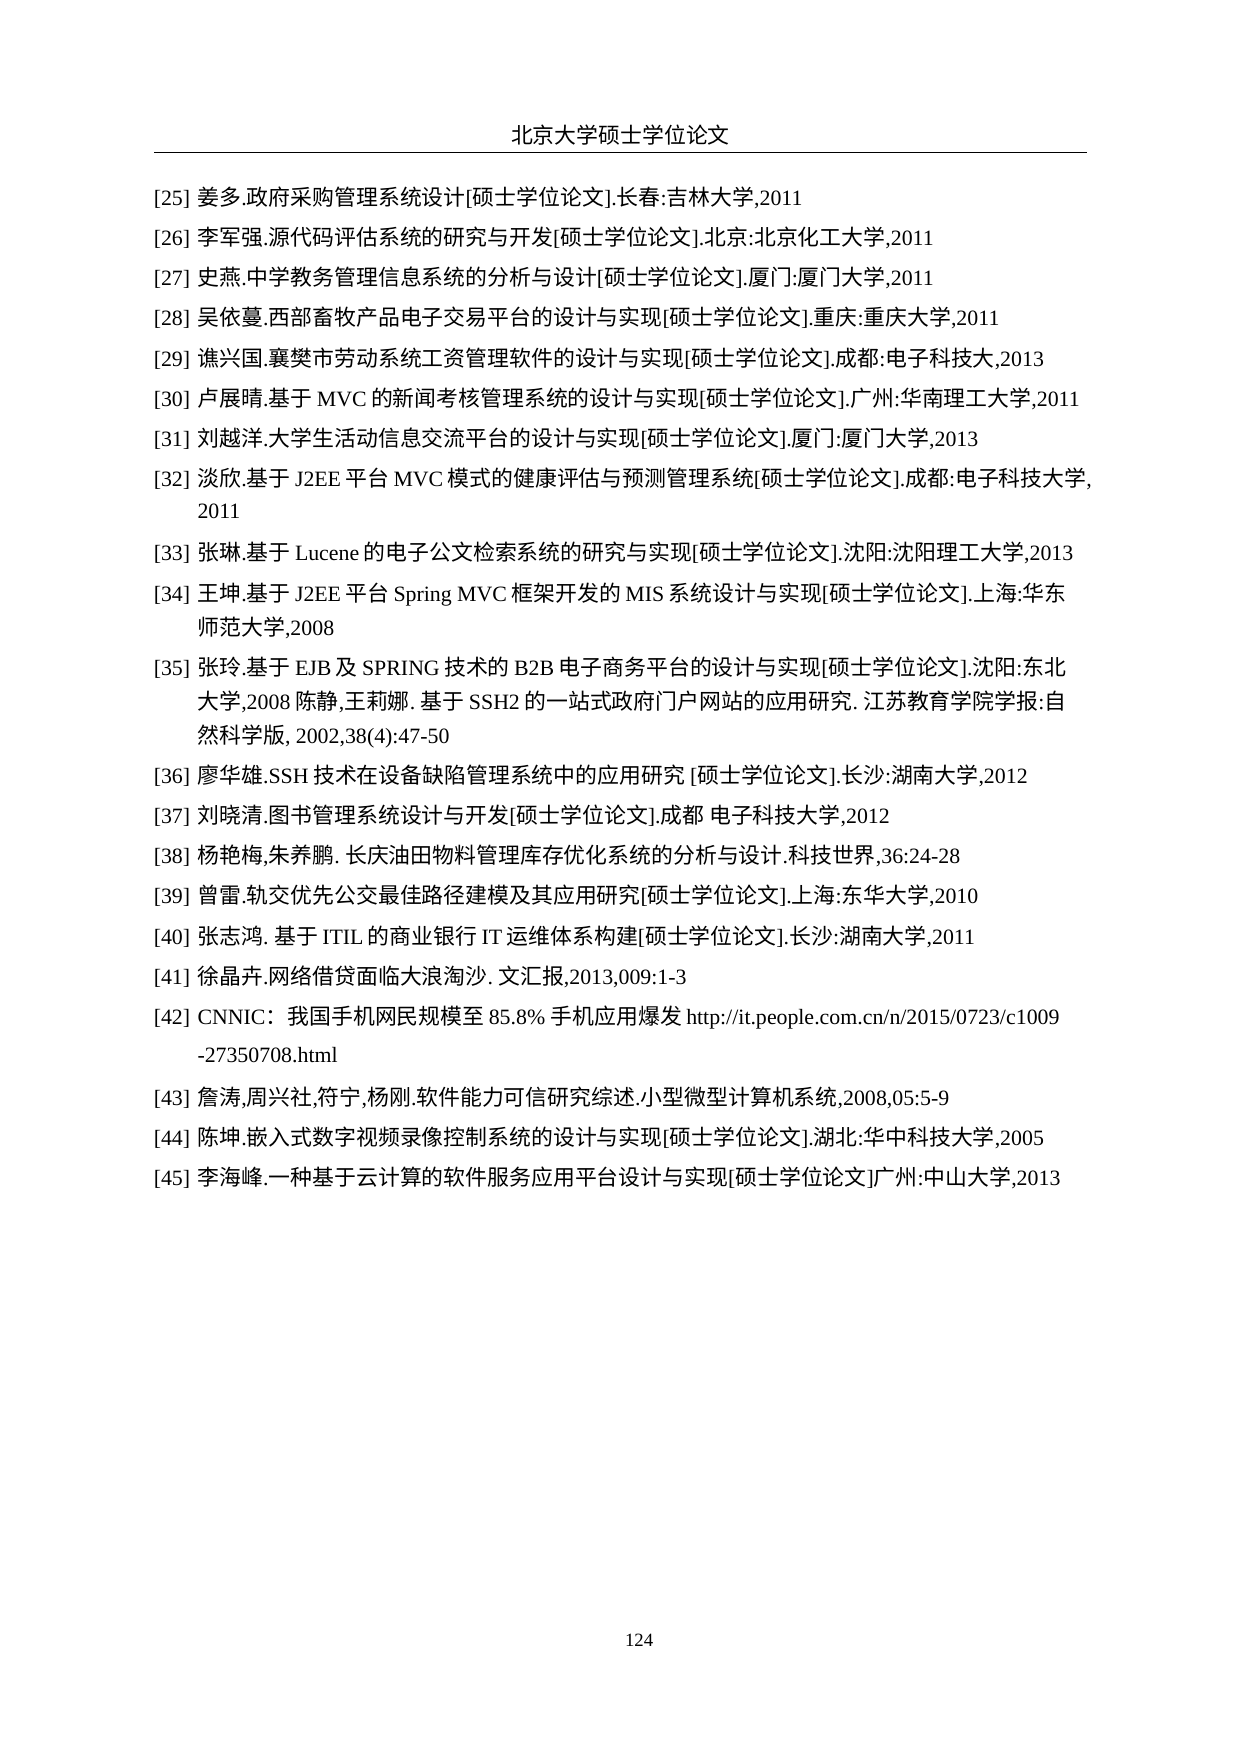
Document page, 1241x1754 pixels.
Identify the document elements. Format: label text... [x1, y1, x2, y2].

text -27350708.html [197, 1038, 1087, 1072]
list 张玲.基于EJB及SPRING技术的B2B电子商务平台的设计与实现[硕士学位论文].沈阳:东北大学,2008陈静,王莉娜. 基于SSH2的一站式政府门户网站的应用研究. 江苏教育学院学报:自然科学版, 2002,38(4):47-50 [153, 648, 1087, 750]
list 曾雷.轨交优先公交最佳路径建模及其应用研究[硕士学位论文].上海:东华大学,2010 [153, 877, 1087, 911]
list 张琳.基于Lucene的电子公文检索系统的研究与实现[硕士学位论文].沈阳:沈阳理工大学,2013 [153, 534, 1087, 568]
list 陈坤.嵌入式数字视频录像控制系统的设计与实现[硕士学位论文].湖北:华中科技大学,2005 [153, 1118, 1087, 1152]
list 廖华雄.SSH技术在设备缺陷管理系统中的应用研究 [硕士学位论文].长沙:湖南大学,2012 [153, 757, 1087, 791]
list 淡欣.基于J2EE平台MVC模式的健康评估与预测管理系统[硕士学位论文].成都:电子科技大学,2011 [153, 460, 1087, 528]
list 刘晓清.图书管理系统设计与开发[硕士学位论文].成都 电子科技大学,2012 [153, 797, 1087, 831]
list 徐晶卉.网络借贷面临大浪淘沙. 文汇报,2013,009:1-3 [153, 958, 1087, 992]
list 詹涛,周兴社,符宁,杨刚.软件能力可信研究综述.小型微型计算机系统,2008,05:5-9 [153, 1078, 1087, 1112]
list CNNIC：我国手机网民规模至85.8% 手机应用爆发http://it.people.com.cn/n/2015/0723/c1009 [153, 998, 1087, 1032]
list 谯兴国.襄樊市劳动系统工资管理软件的设计与实现[硕士学位论文].成都:电子科技大,2013 [153, 339, 1087, 373]
list 姜多.政府采购管理系统设计[硕士学位论文].长春:吉林大学,2011 [153, 178, 1087, 212]
list 刘越洋.大学生活动信息交流平台的设计与实现[硕士学位论文].厦门:厦门大学,2013 [153, 420, 1087, 454]
list 张志鸿. 基于ITIL的商业银行IT运维体系构建[硕士学位论文].长沙:湖南大学,2011 [153, 917, 1087, 951]
list 吴依蔓.西部畜牧产品电子交易平台的设计与实现[硕士学位论文].重庆:重庆大学,2011 [153, 299, 1087, 333]
list 史燕.中学教务管理信息系统的分析与设计[硕士学位论文].厦门:厦门大学,2011 [153, 259, 1087, 293]
list 王坤.基于J2EE平台Spring MVC框架开发的MIS系统设计与实现[硕士学位论文].上海:华东师范大学,2008 [153, 574, 1087, 642]
list 杨艳梅,朱养鹏. 长庆油田物料管理库存优化系统的分析与设计.科技世界,36:24-28 [153, 837, 1087, 871]
list 李海峰.一种基于云计算的软件服务应用平台设计与实现[硕士学位论文]广州:中山大学,2013 [153, 1159, 1087, 1193]
list 李军强.源代码评估系统的研究与开发[硕士学位论文].北京:北京化工大学,2011 [153, 219, 1087, 253]
list 卢展晴.基于MVC的新闻考核管理系统的设计与实现[硕士学位论文].广州:华南理工大学,2011 [153, 379, 1087, 413]
